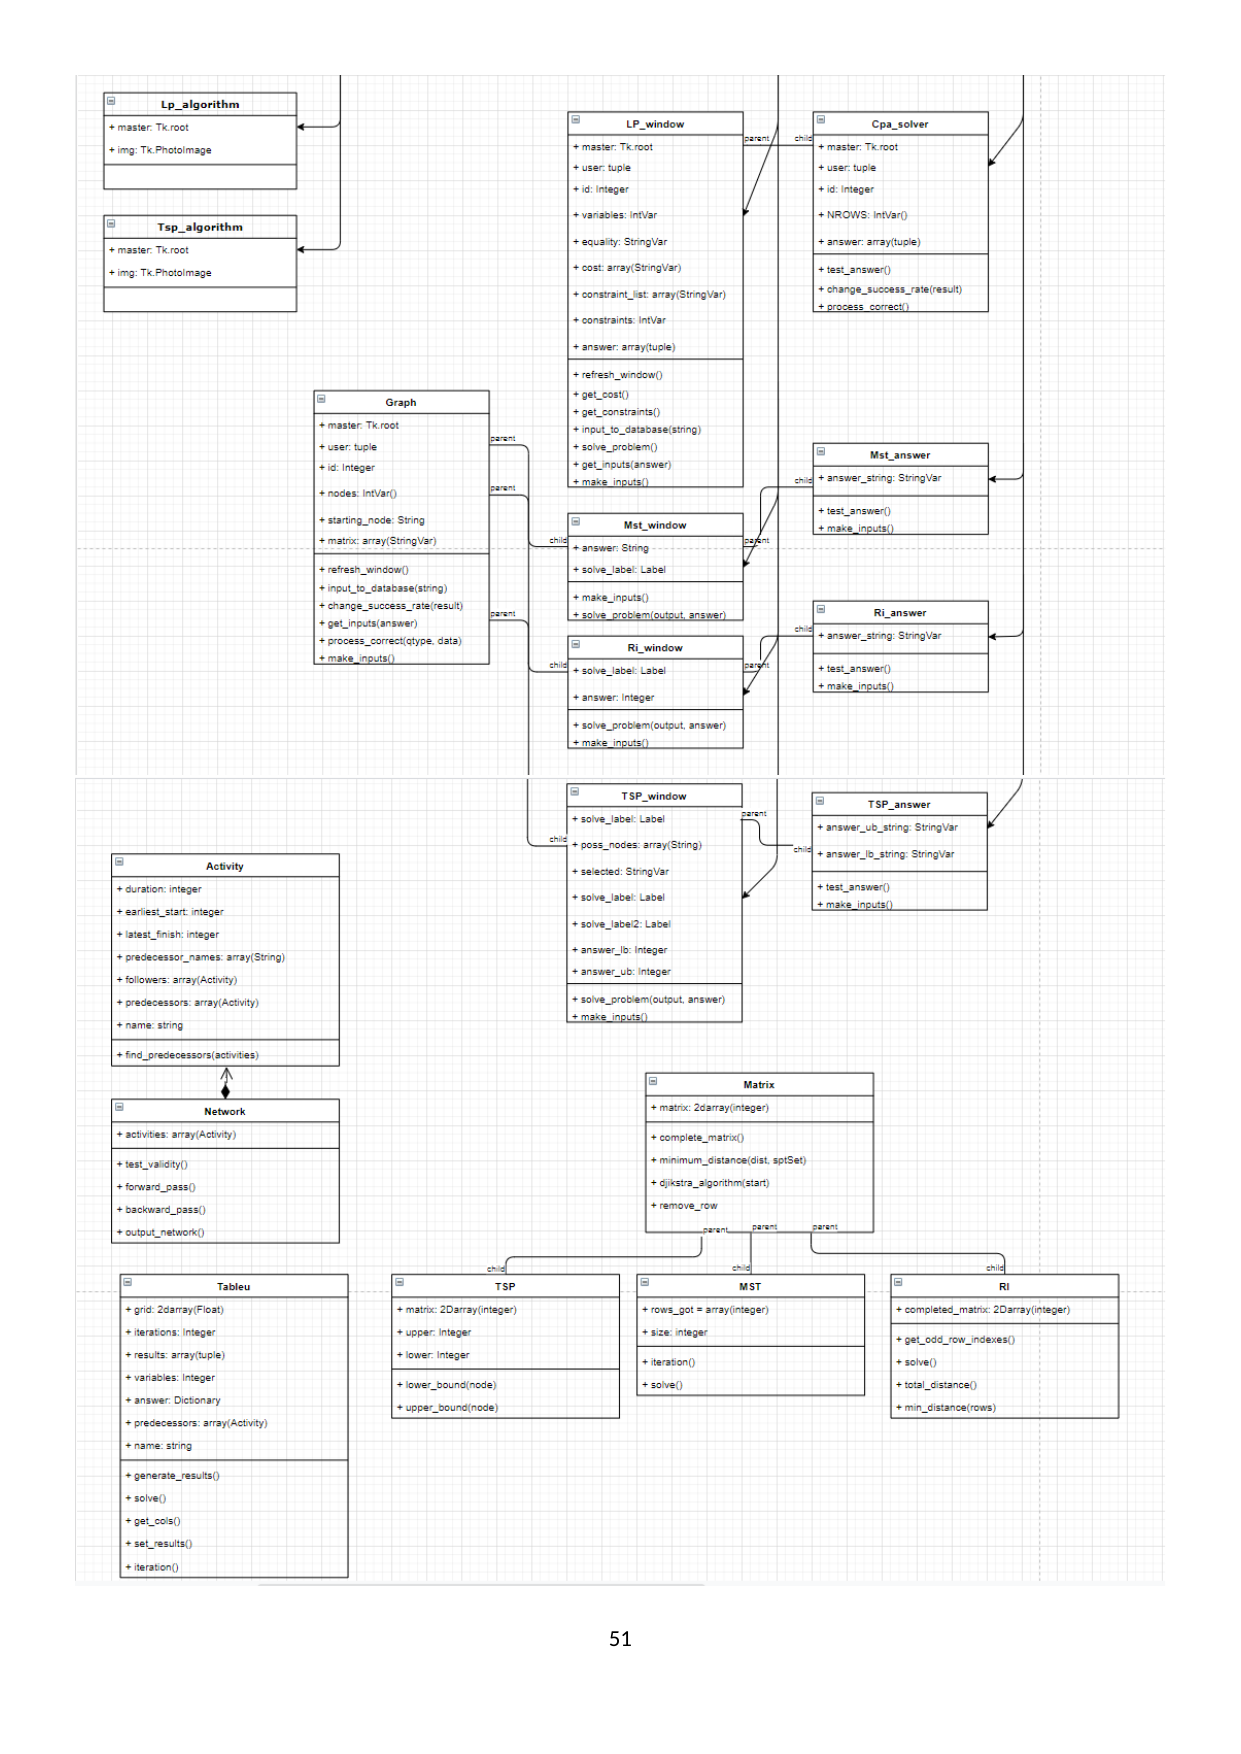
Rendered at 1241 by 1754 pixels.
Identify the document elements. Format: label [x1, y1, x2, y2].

picture [75, 777, 1166, 1586]
picture [75, 75, 1166, 775]
